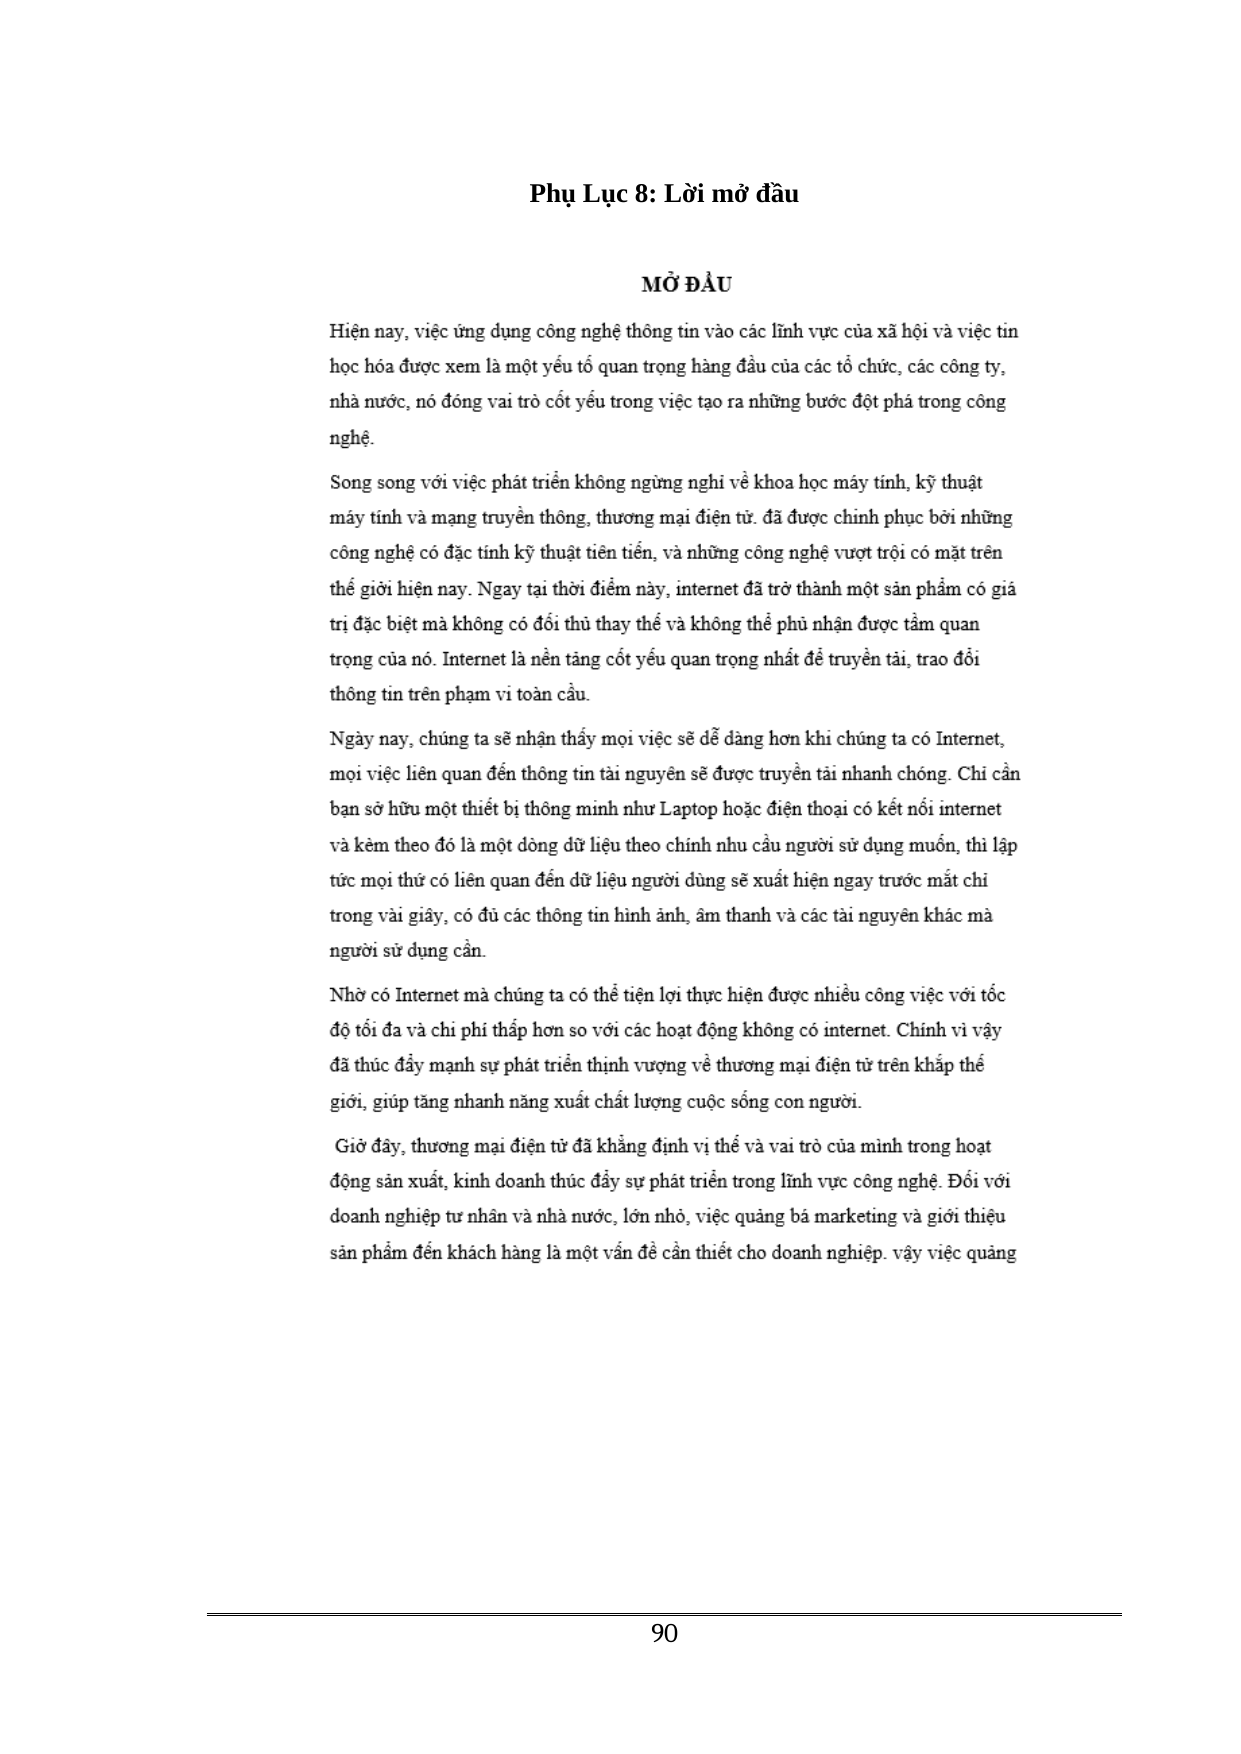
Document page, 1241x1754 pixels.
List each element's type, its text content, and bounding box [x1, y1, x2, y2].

text Phụ Lục 8: Lời mở đầu [207, 177, 1122, 1305]
